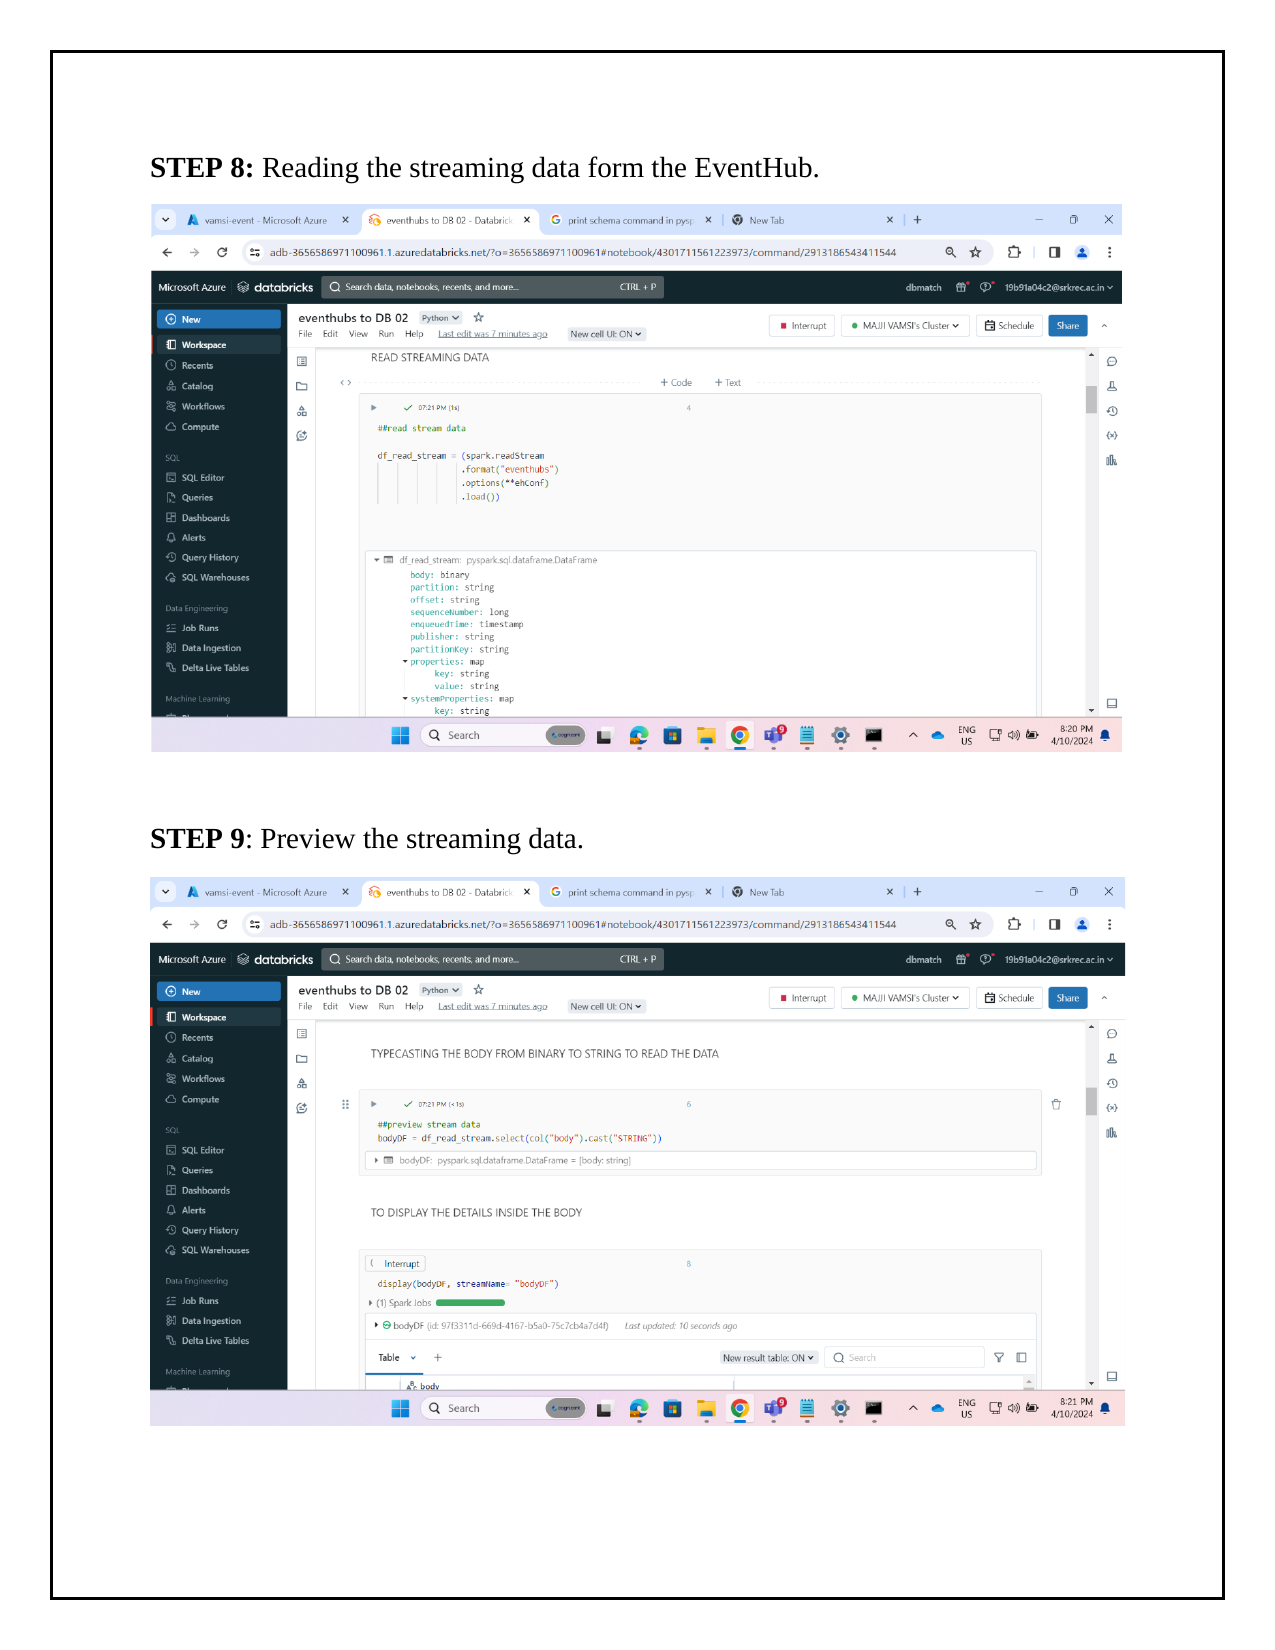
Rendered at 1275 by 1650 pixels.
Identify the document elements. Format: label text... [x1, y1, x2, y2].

picture [150, 877, 1125, 1426]
picture [150, 204, 1122, 751]
text STEP 8: Reading the streaming data form the EventHub. [150, 150, 1125, 183]
